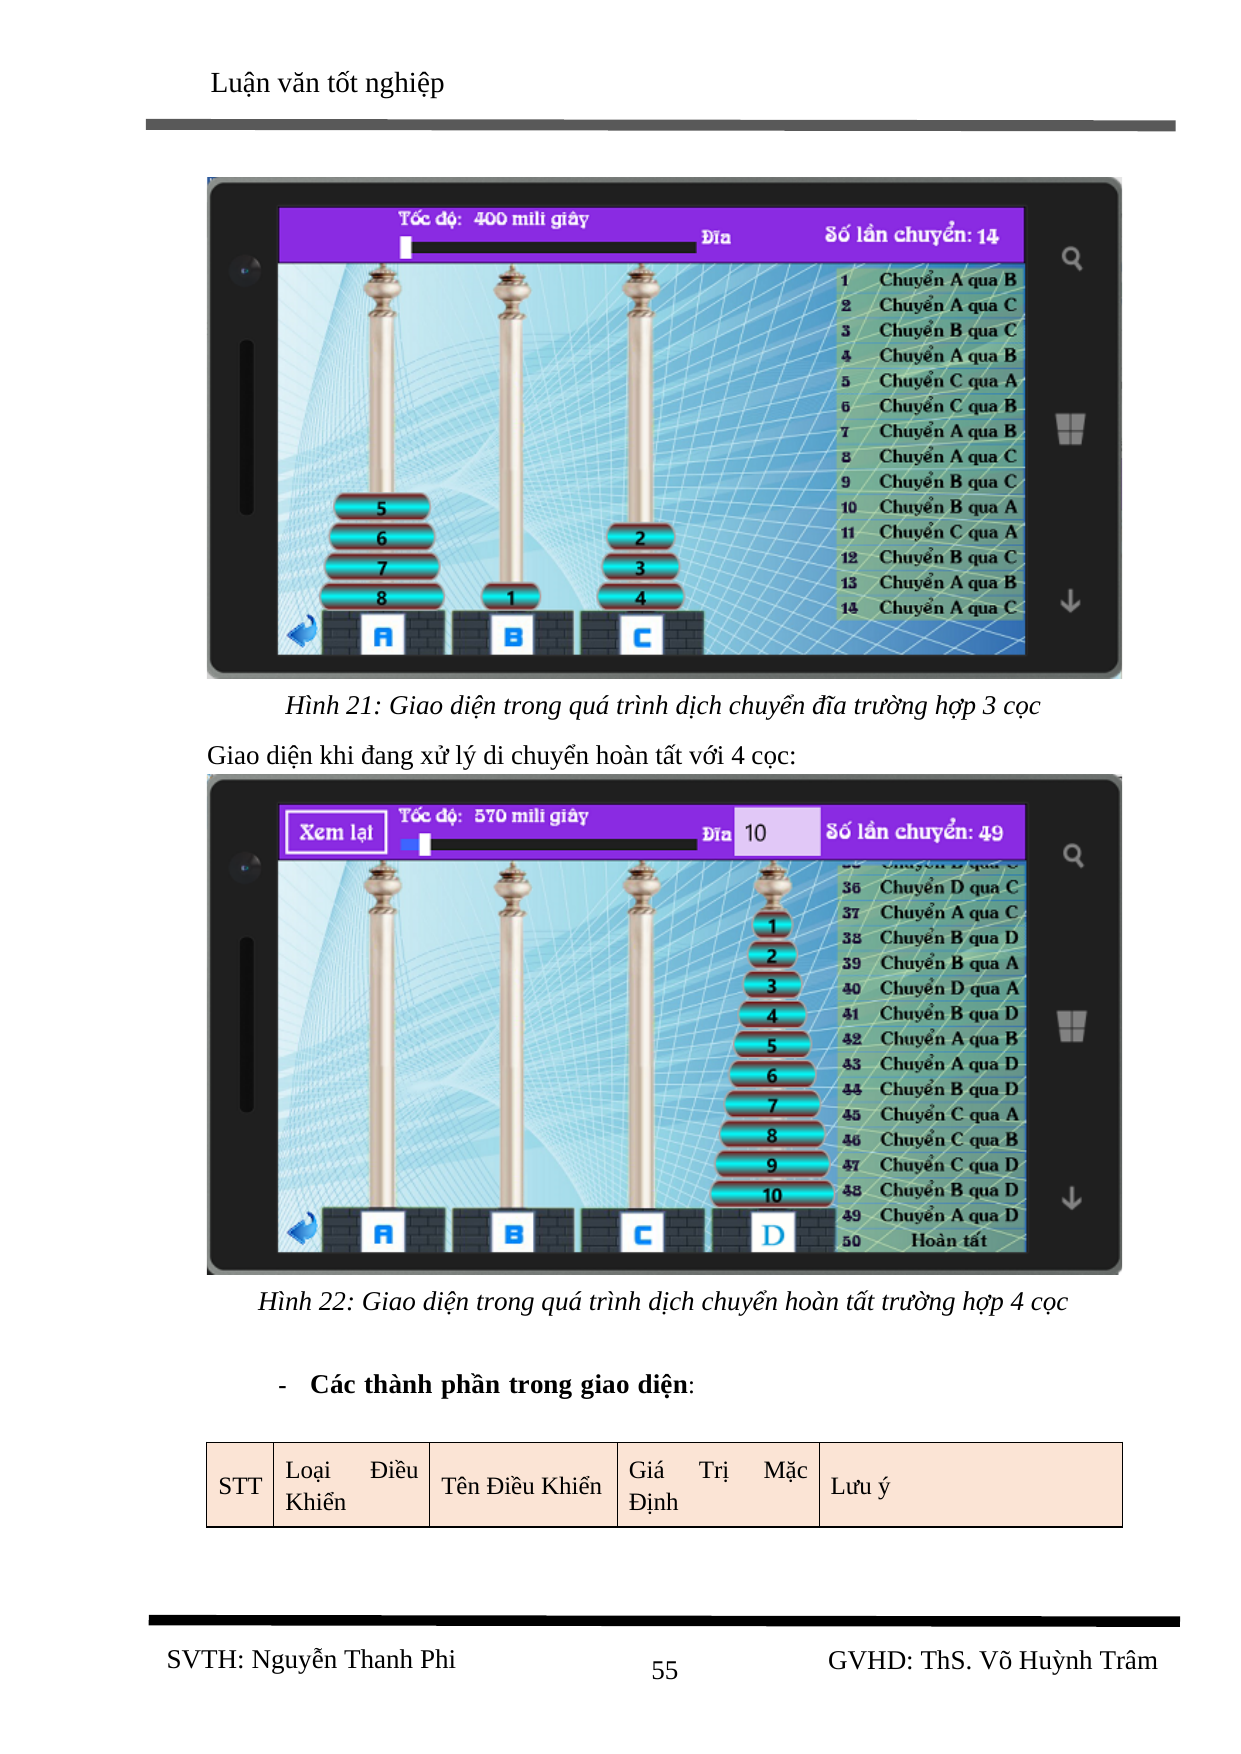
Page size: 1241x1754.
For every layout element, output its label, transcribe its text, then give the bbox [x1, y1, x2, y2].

table_header Lưu ý [820, 1443, 1122, 1526]
text Hình 21: Giao diện trong quá trình dịch chuyển đĩa trường hợp 3 cọc [207, 689, 1122, 720]
picture [206, 774, 1123, 1275]
table_header Giá Trị Mặc Định [618, 1443, 819, 1526]
table_header STT [207, 1443, 273, 1526]
table_header Loại Điều Khiển [274, 1443, 429, 1526]
text - Các thành phần trong giao diện: [207, 1368, 1124, 1399]
text Giao diện khi đang xử lý di chuyển hoàn tất với 4 cọc: [207, 739, 1117, 770]
text Hình 22: Giao diện trong quá trình dịch chuyển hoàn tất trường hợp 4 cọc [207, 1285, 1122, 1316]
picture [206, 177, 1123, 679]
table_header Tên Điều Khiển [430, 1443, 617, 1526]
